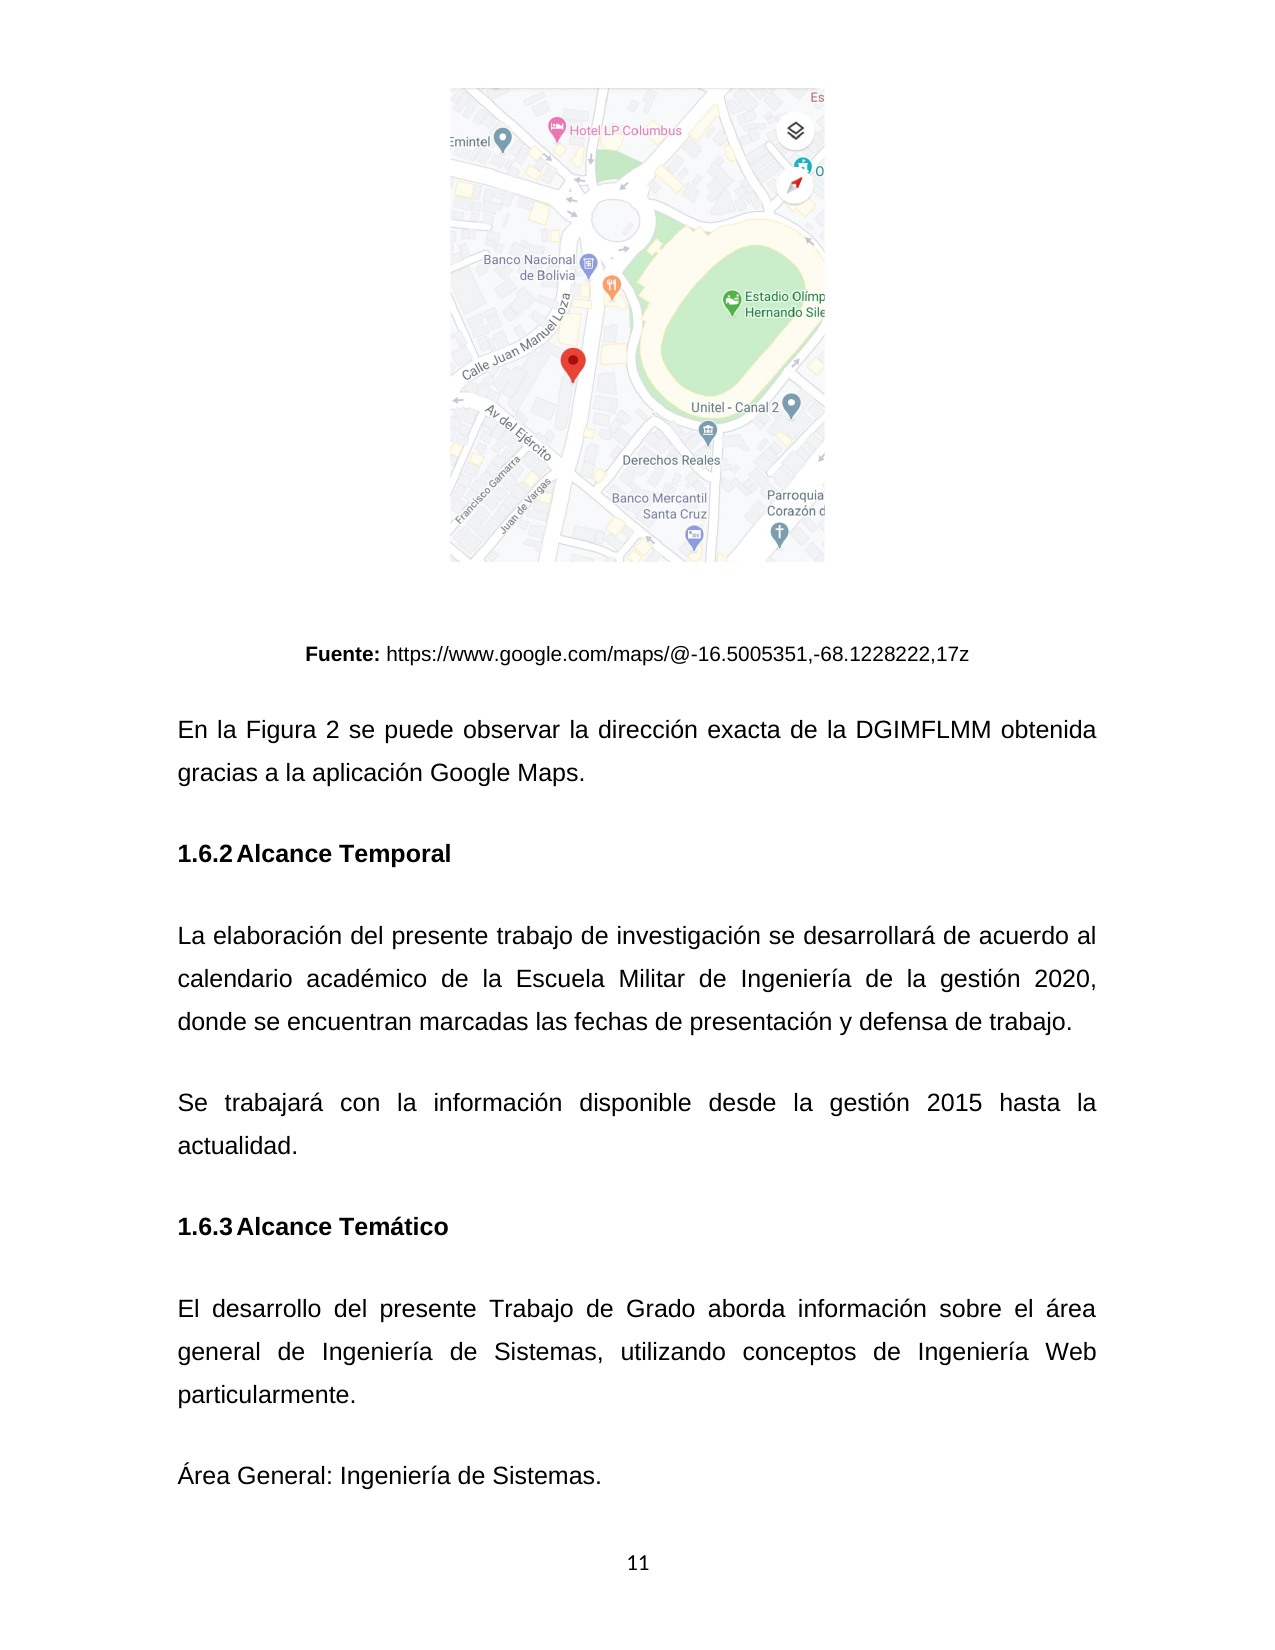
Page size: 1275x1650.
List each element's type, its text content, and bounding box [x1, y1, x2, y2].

text Fuente: https://www.google.com/maps/@-16.5005351,-68.1228222,17z [177, 642, 1098, 666]
text El desarrollo del presente Trabajo de Grado aborda información sobre el área general de Ingeniería de Sistemas, utilizando conceptos de Ingeniería Web particularmente. [177, 1294, 1098, 1409]
text Área General: Ingeniería de Sistemas. [177, 1461, 1098, 1490]
text Se trabajará con la información disponible desde la gestión 2015 hasta la actualidad. [177, 1088, 1098, 1160]
list Alcance Temático [177, 1212, 1098, 1241]
text La elaboración del presente trabajo de investigación se desarrollará de acuerdo al calendario académico de la Escuela Militar de Ingeniería de la gestión 2020, donde se encuentran marcadas las fechas de presentación y defensa de trabajo. [177, 921, 1098, 1036]
list Alcance Temporal [177, 839, 1098, 867]
text En la Figura 2 se puede observar la dirección exacta de la DGIMFLMM obtenida gracias a la aplicación Google Maps. [177, 715, 1098, 787]
